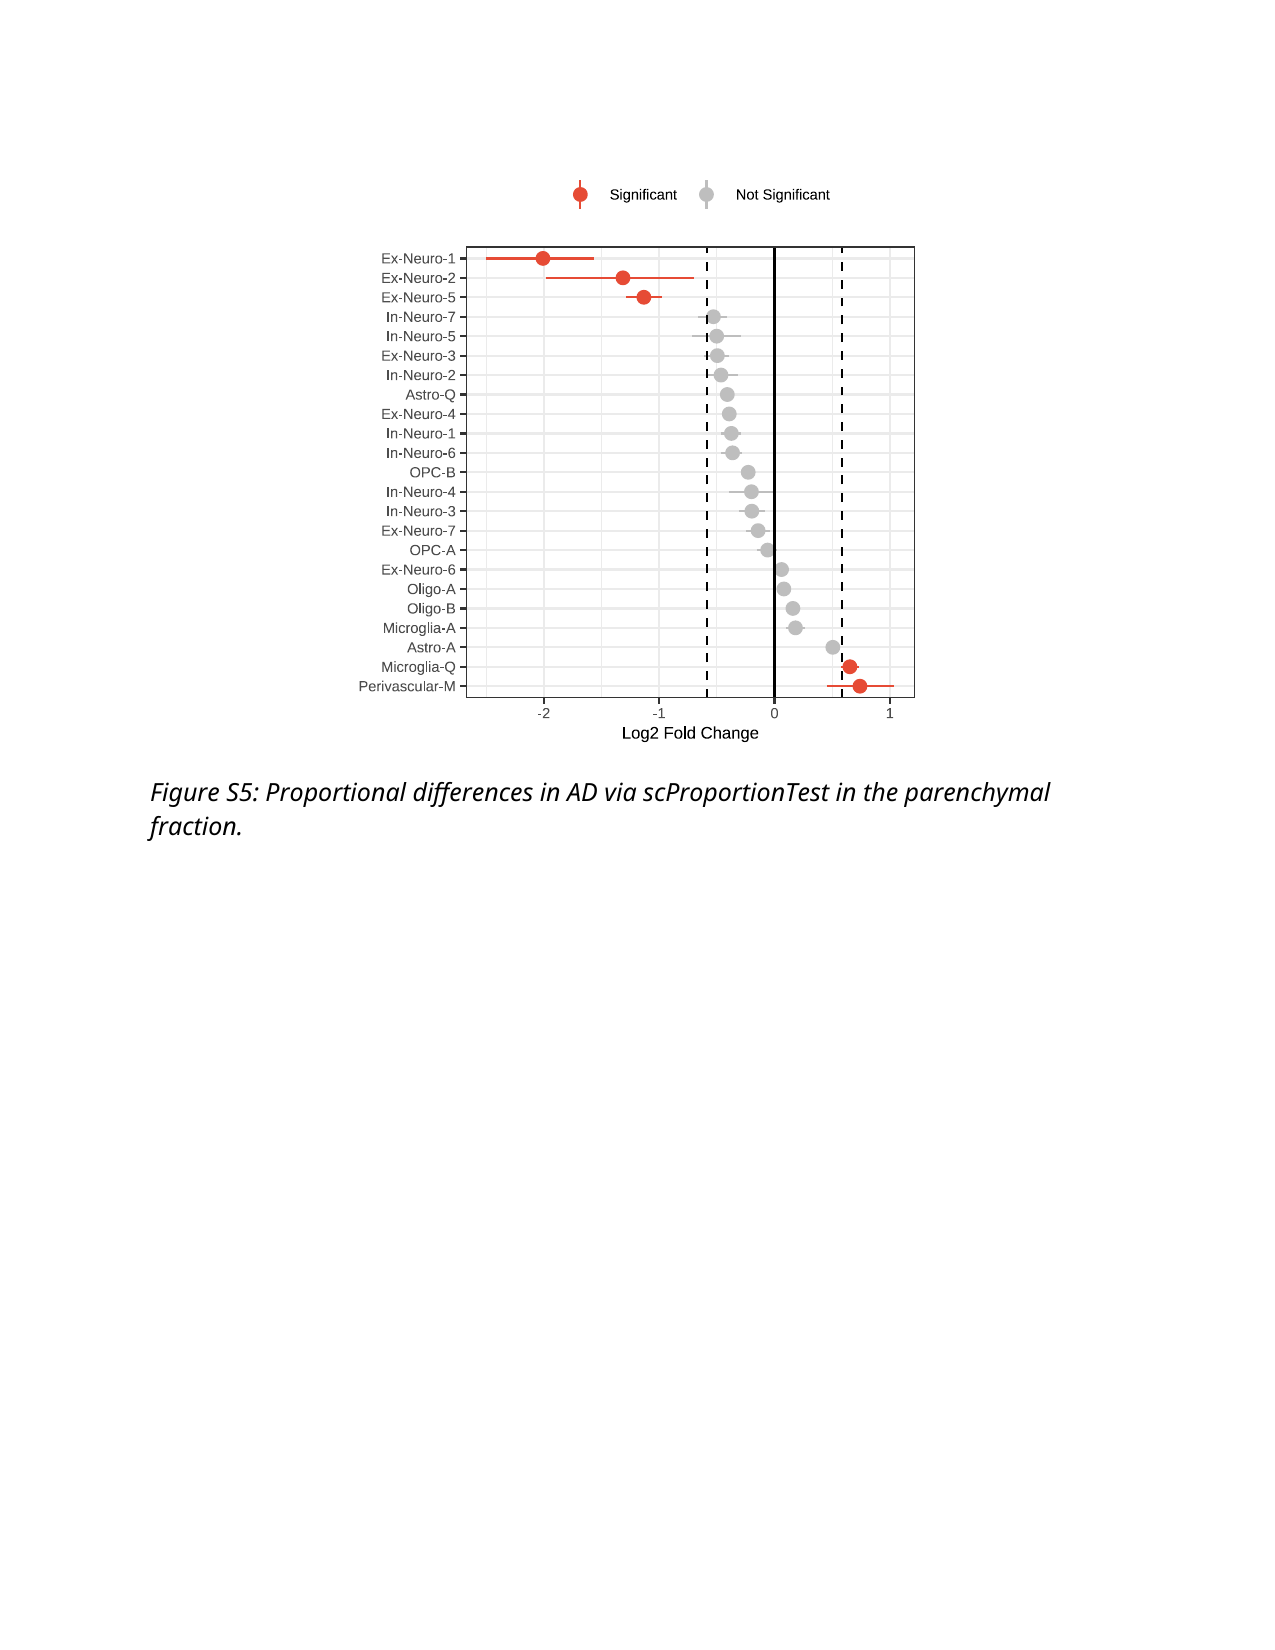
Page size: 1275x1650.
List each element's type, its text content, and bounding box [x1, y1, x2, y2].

table_header Figure S5: Proportional differences in AD via scProportionTest in the parenchymal fraction. [139, 150, 1114, 855]
